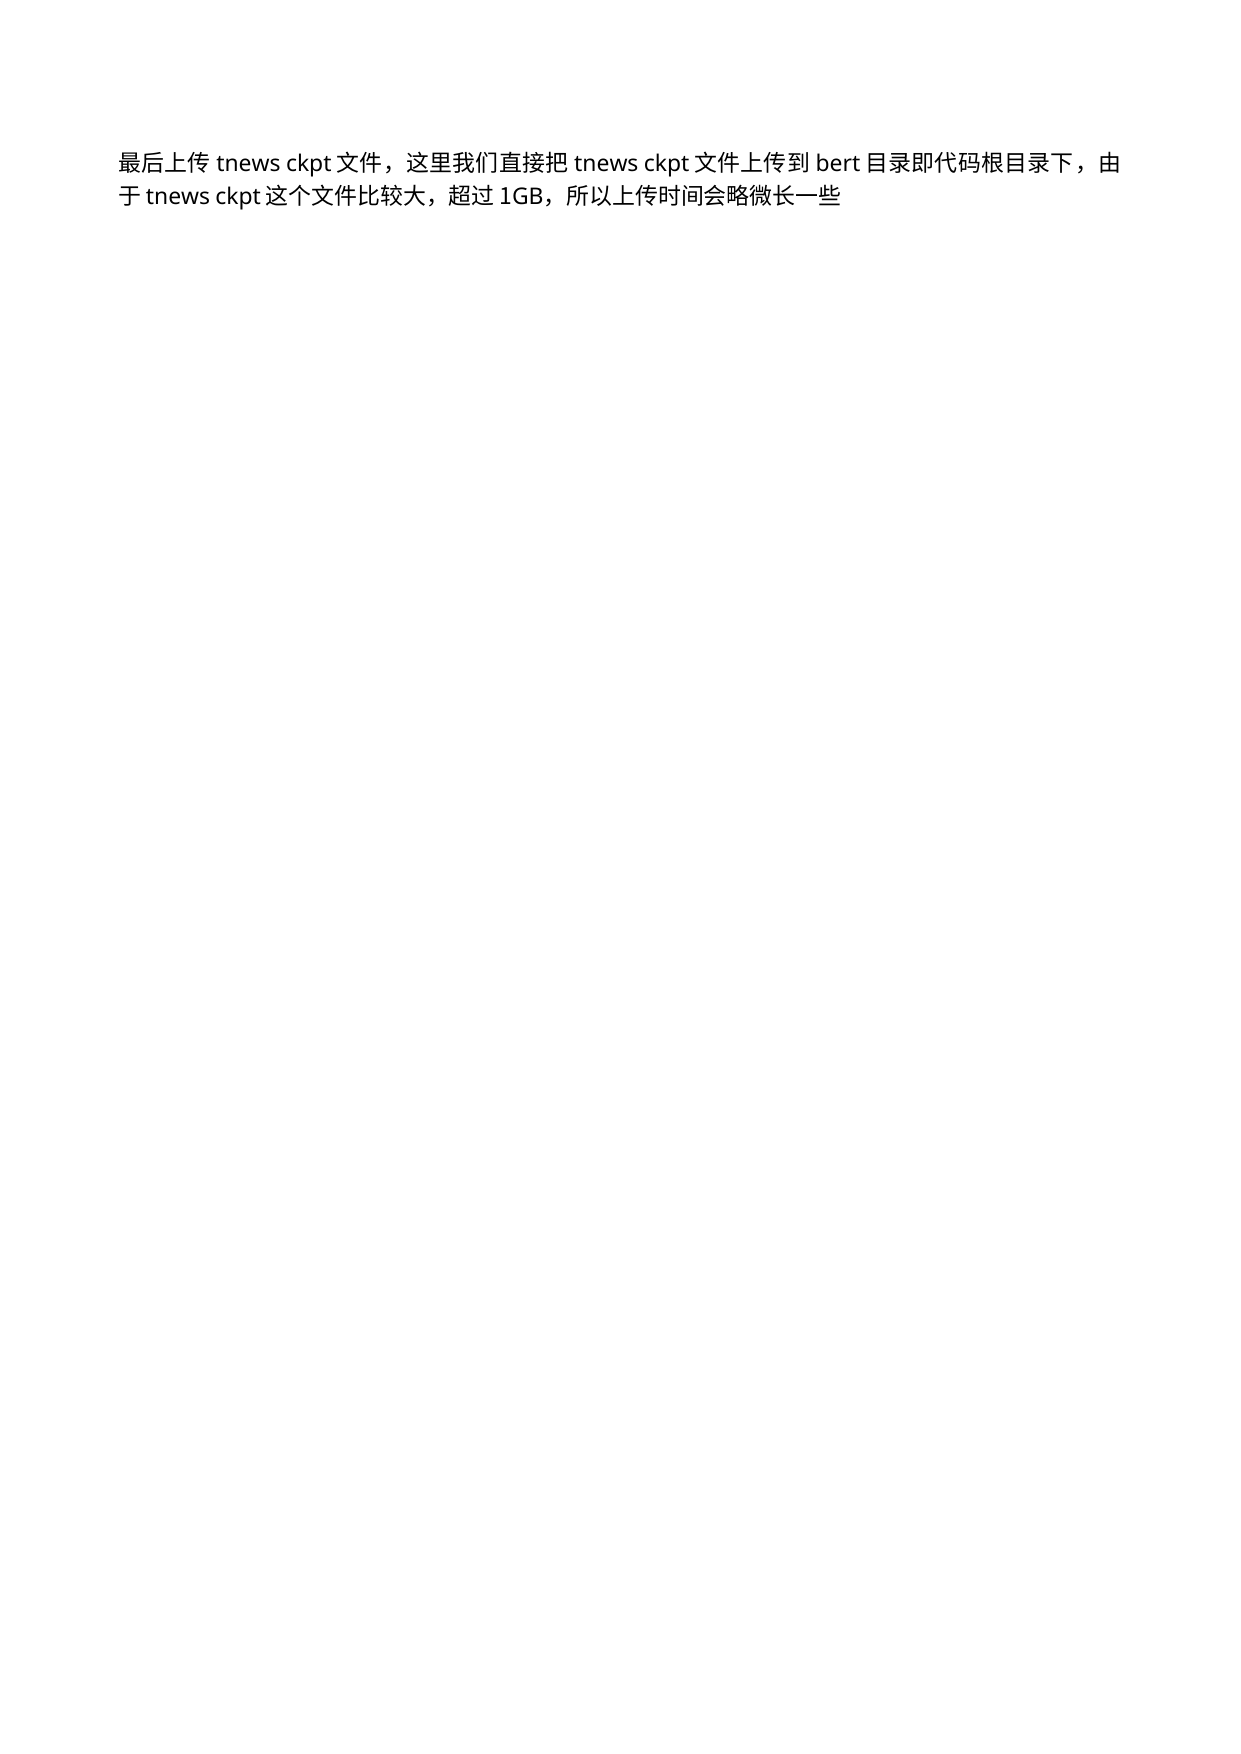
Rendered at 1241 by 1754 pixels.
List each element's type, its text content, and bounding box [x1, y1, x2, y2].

list 最后上传tnews ckpt文件，这里我们直接把tnews ckpt文件上传到bert目录即代码根目录下，由于tnews ckpt这个文件比较大，超过1GB，所以上传时间会略微长一些 [118, 147, 1122, 211]
